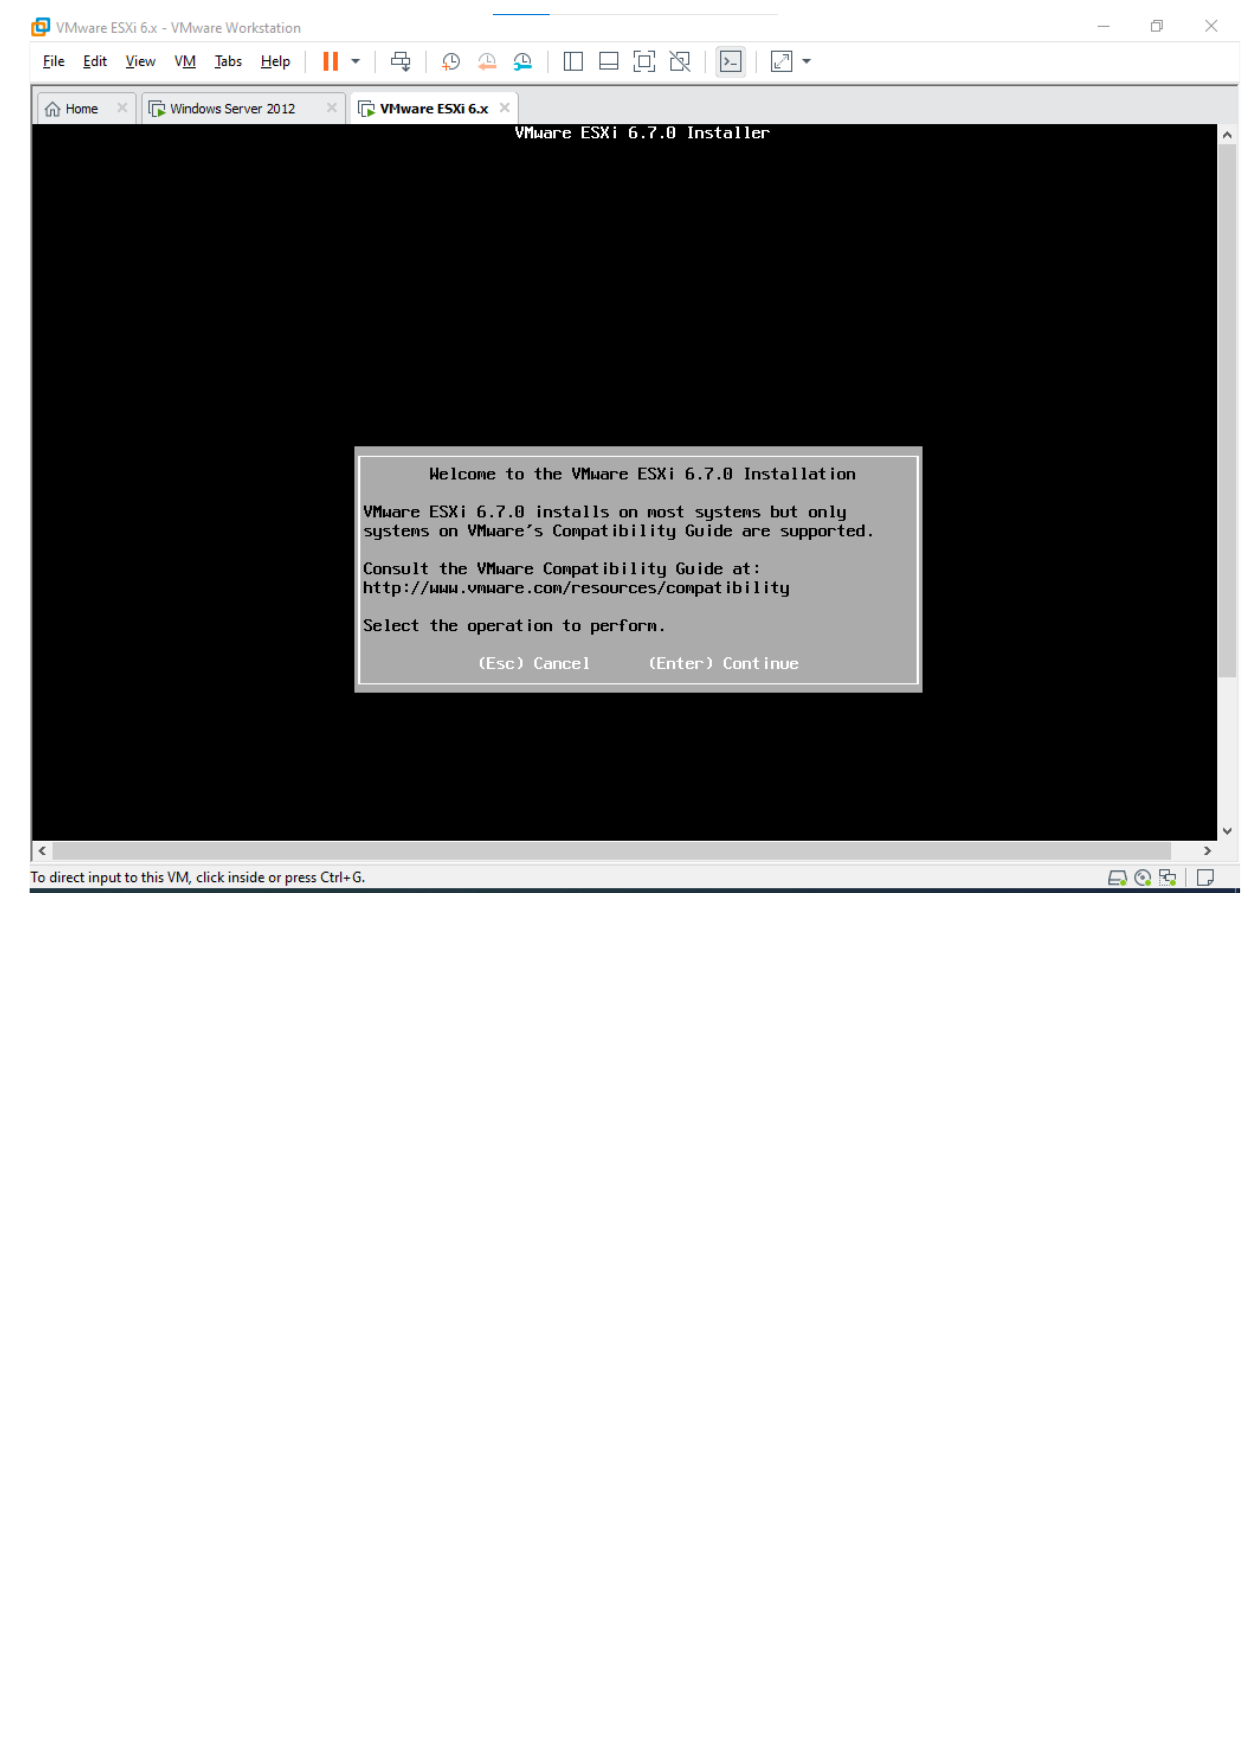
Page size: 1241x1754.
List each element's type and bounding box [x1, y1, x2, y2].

picture [29, 14, 1241, 893]
